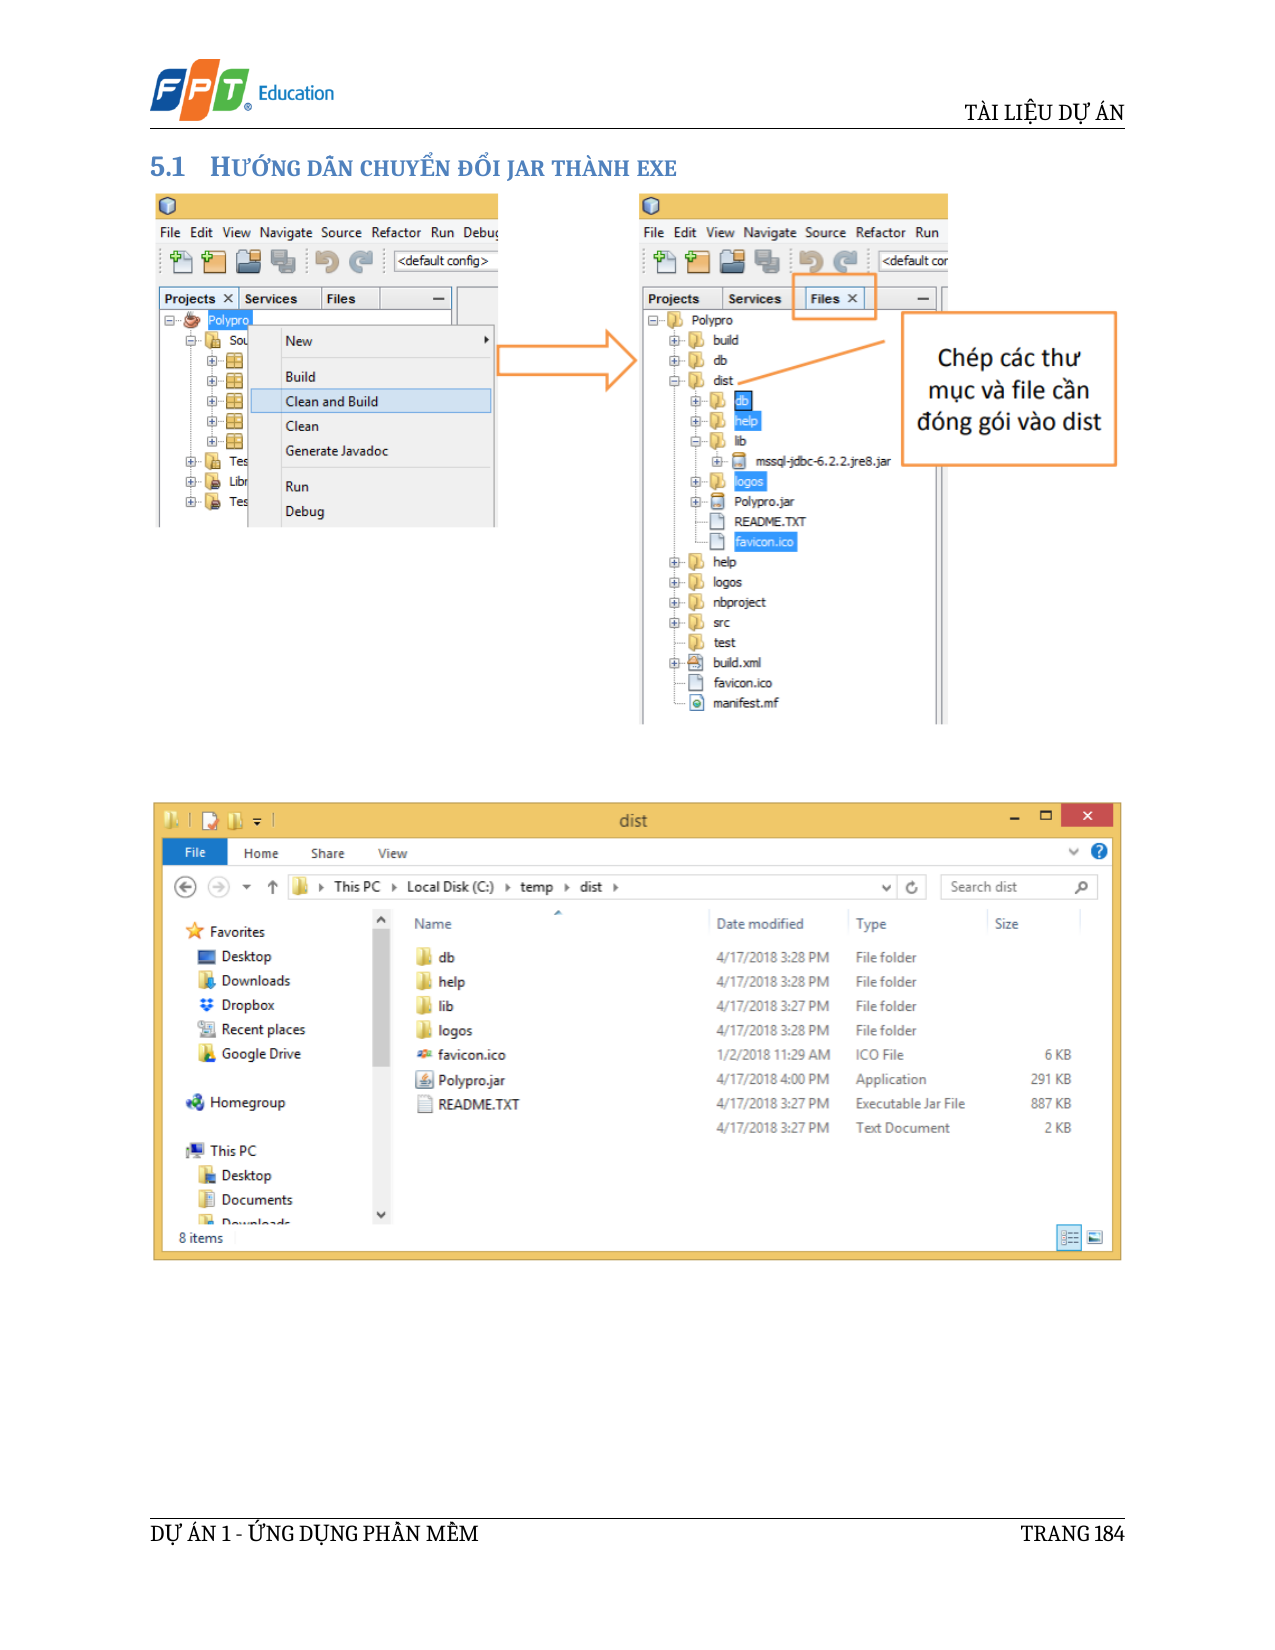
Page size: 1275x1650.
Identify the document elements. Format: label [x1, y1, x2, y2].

picture [150, 188, 1125, 730]
picture [150, 59, 336, 121]
picture [150, 799, 1125, 1265]
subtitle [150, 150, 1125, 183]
